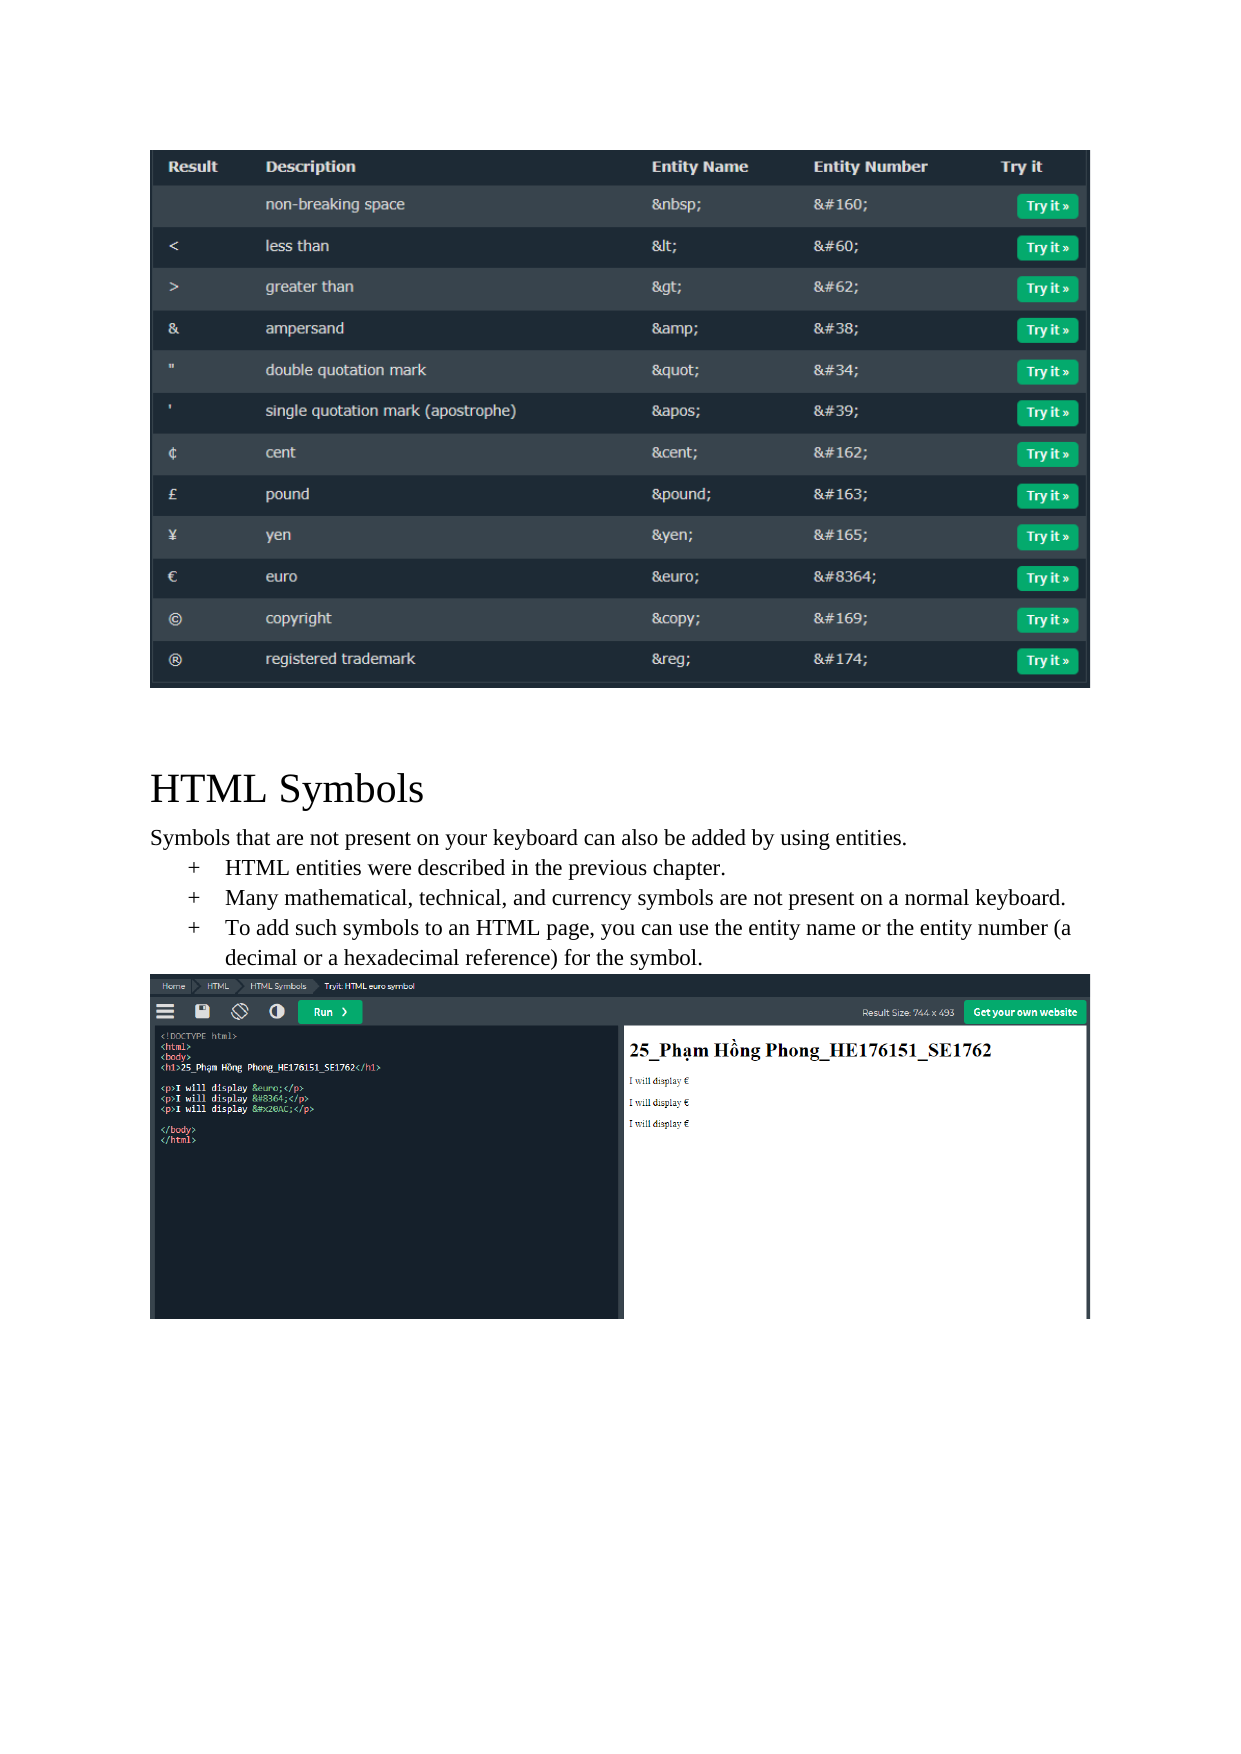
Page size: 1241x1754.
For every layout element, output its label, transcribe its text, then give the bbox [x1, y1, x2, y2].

subtitle HTML Symbols [150, 763, 1090, 811]
list HTML entities were described in the previous chapter. [187, 854, 1090, 880]
picture [150, 974, 1091, 1319]
list To add such symbols to an HTML page, you can use the entity name or the entity number (a decimal or a hexadecimal reference) for the symbol. [187, 914, 1090, 971]
picture [150, 150, 1091, 688]
list Many mathematical, technical, and currency symbols are not present on a normal keyboard. [187, 884, 1090, 910]
text Symbols that are not present on your keyboard can also be added by using entities. [150, 824, 1090, 850]
